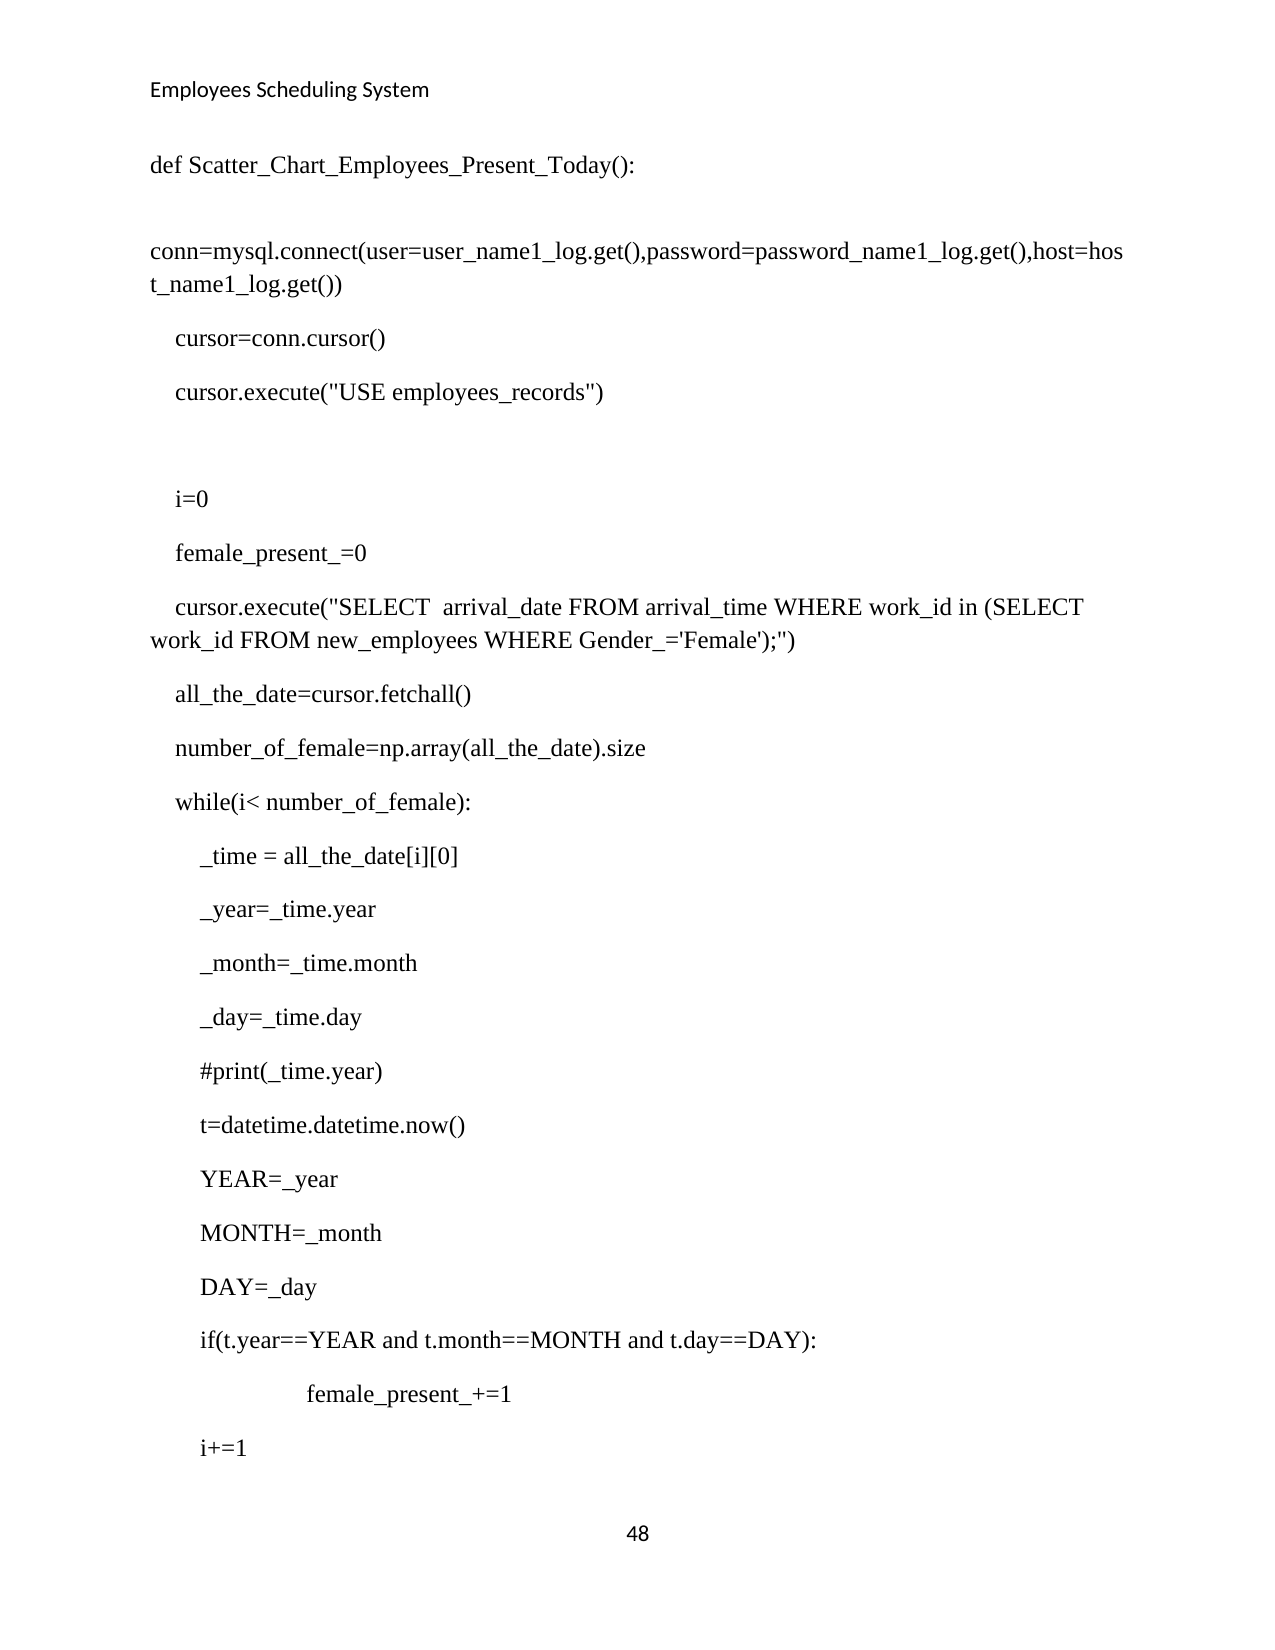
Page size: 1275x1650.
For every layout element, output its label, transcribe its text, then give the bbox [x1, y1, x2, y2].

text conn=mysql.connect(user=user_name1_log.get(),password=password_name1_log.get(),host=host_name1_log.get()) [150, 204, 1125, 298]
text _time = all_the_date[i][0] [150, 841, 1125, 869]
text cursor=conn.cursor() [150, 323, 1125, 352]
text def Scatter_Chart_Employees_Present_Today(): [150, 150, 1125, 179]
text number_of_female=np.array(all_the_date).size [150, 733, 1125, 762]
text _year=_time.year [150, 894, 1125, 923]
text while(i< number_of_female): [150, 787, 1125, 816]
text MONTH=_month [150, 1218, 1125, 1246]
text #print(_time.year) [150, 1056, 1125, 1085]
text female_present_=0 [150, 538, 1125, 567]
text _day=_time.day [150, 1002, 1125, 1031]
text cursor.execute("USE employees_records") [150, 377, 1125, 406]
text if(t.year==YEAR and t.month==MONTH and t.day==DAY): [150, 1325, 1125, 1354]
text cursor.execute("SELECT arrival_date FROM arrival_time WHERE work_id in (SELECT work_id FROM new_employees WHERE Gender_='Female');") [150, 592, 1125, 654]
text female_present_+=1 [150, 1379, 1125, 1408]
text all_the_date=cursor.fetchall() [150, 679, 1125, 708]
text DAY=_day [150, 1272, 1125, 1300]
text t=datetime.datetime.now() [150, 1110, 1125, 1139]
text _month=_time.month [150, 948, 1125, 977]
text YEAR=_year [150, 1164, 1125, 1193]
text i+=1 [150, 1433, 1125, 1462]
text i=0 [150, 484, 1125, 513]
